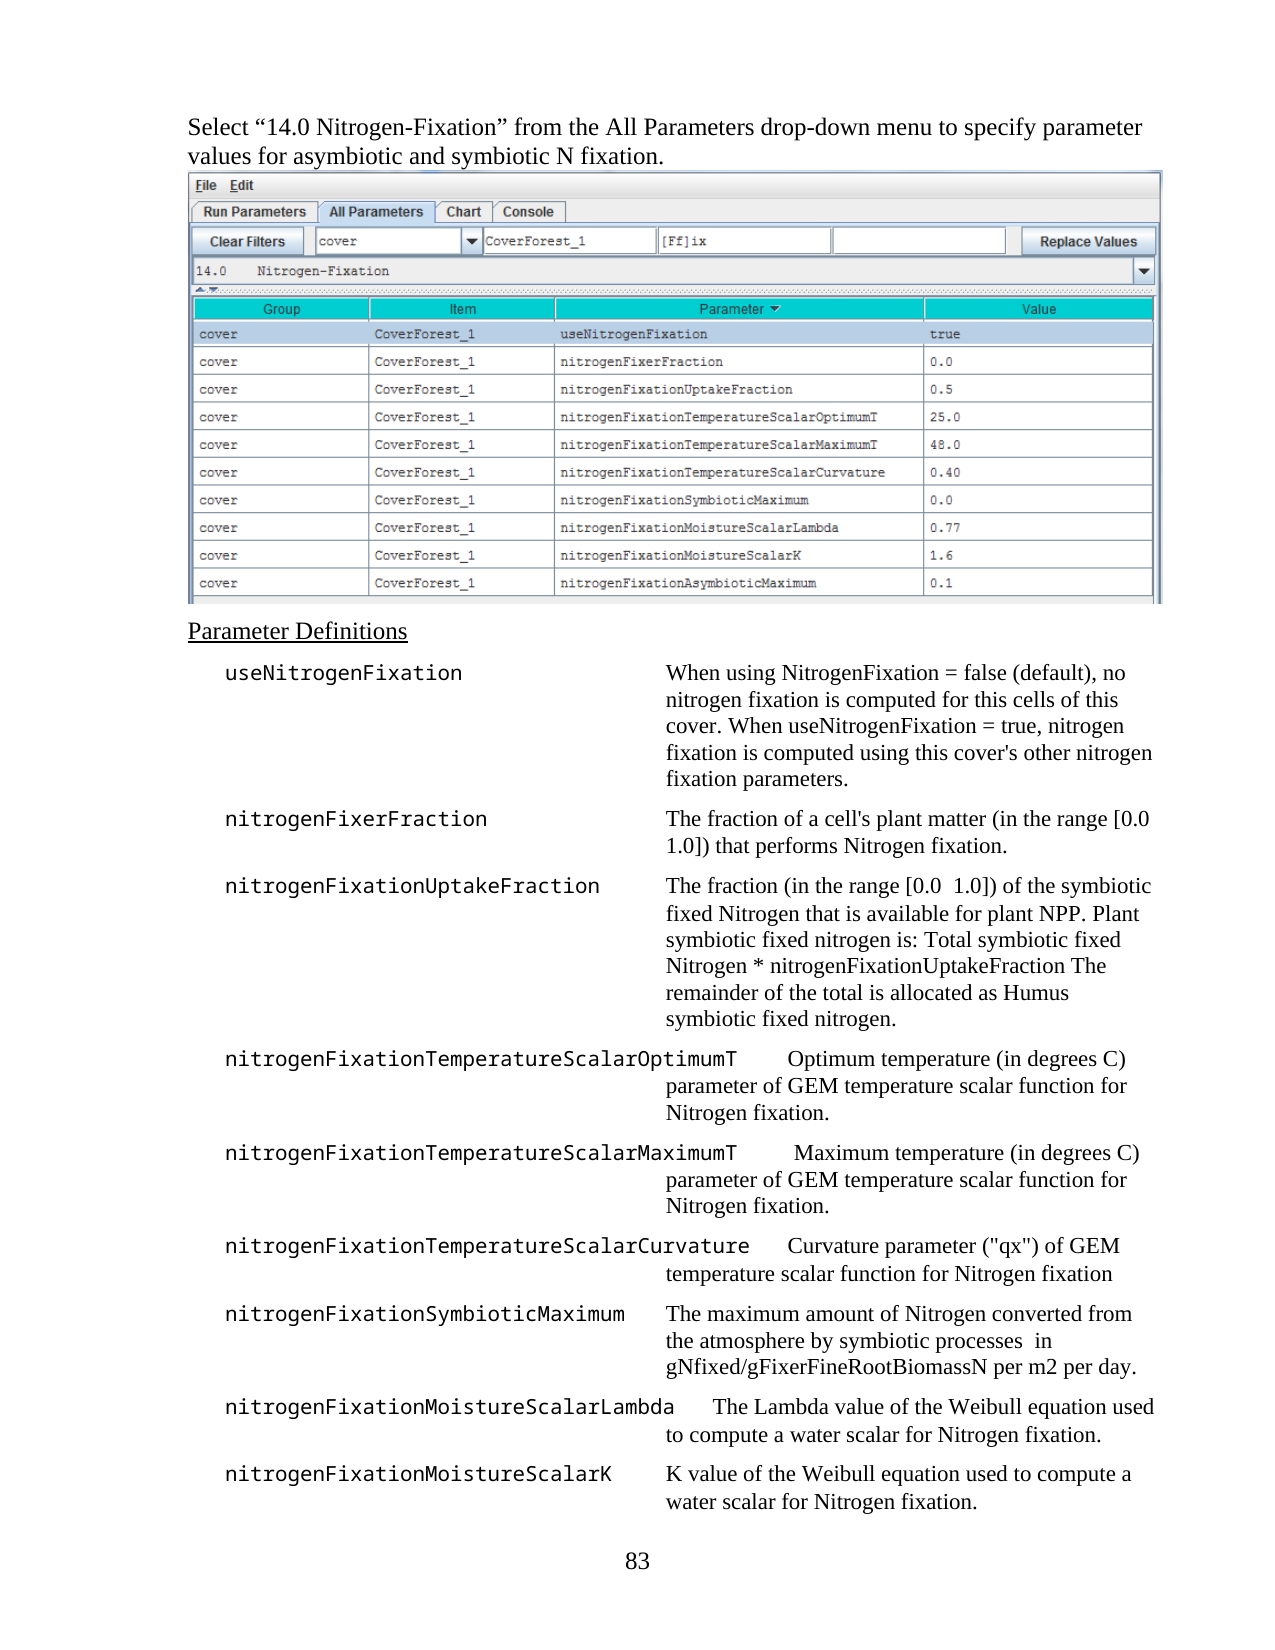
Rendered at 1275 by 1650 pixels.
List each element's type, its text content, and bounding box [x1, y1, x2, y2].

text nitrogenFixationMoistureScalarLambda The Lambda value of the Weibull equation used to compute a water scalar for Nitrogen fixation. [225, 1392, 1162, 1447]
text Parameter Definitions [187, 616, 1162, 645]
text nitrogenFixationSymbioticMaximum The maximum amount of Nitrogen converted from the atmosphere by symbiotic processes in gNfixed/gFixerFineRootBiomassN per m2 per day. [225, 1299, 1162, 1380]
text nitrogenFixationUptakeFraction The fraction (in the range [0.0 1.0]) of the symbiotic fixed Nitrogen that is available for plant NPP. Plant symbiotic fixed nitrogen is: Total symbiotic fixed Nitrogen * nitrogenFixationUptakeFraction The remainder of the total is allocated as Humus symbiotic fixed nitrogen. [225, 871, 1162, 1032]
text nitrogenFixationTemperatureScalarMaximumT Maximum temperature (in degrees C) parameter of GEM temperature scalar function for Nitrogen fixation. [225, 1138, 1162, 1219]
text nitrogenFixationMoistureScalarK K value of the Weibull equation used to compute a water scalar for Nitrogen fixation. [225, 1459, 1162, 1514]
text useNitrogenFixation When using NitrogenFixation = false (default), no nitrogen fixation is computed for this cells of this cover. When useNitrogenFixation = true, nitrogen fixation is computed using this cover's other nitrogen fixation parameters. [225, 658, 1162, 792]
text nitrogenFixationTemperatureScalarCurvature Curvature parameter ("qx") of GEM temperature scalar function for Nitrogen fixation [225, 1231, 1162, 1286]
text Select “14.0 Nitrogen-Fixation” from the All Parameters drop-down menu to specify parameter values for asymbiotic and symbiotic N fixation. [187, 112, 1162, 170]
picture [187, 170, 1163, 604]
text nitrogenFixerFraction The fraction of a cell's plant matter (in the range [0.0 1.0]) that performs Nitrogen fixation. [225, 804, 1162, 859]
text nitrogenFixationTemperatureScalarOptimumT Optimum temperature (in degrees C) parameter of GEM temperature scalar function for Nitrogen fixation. [225, 1044, 1162, 1125]
